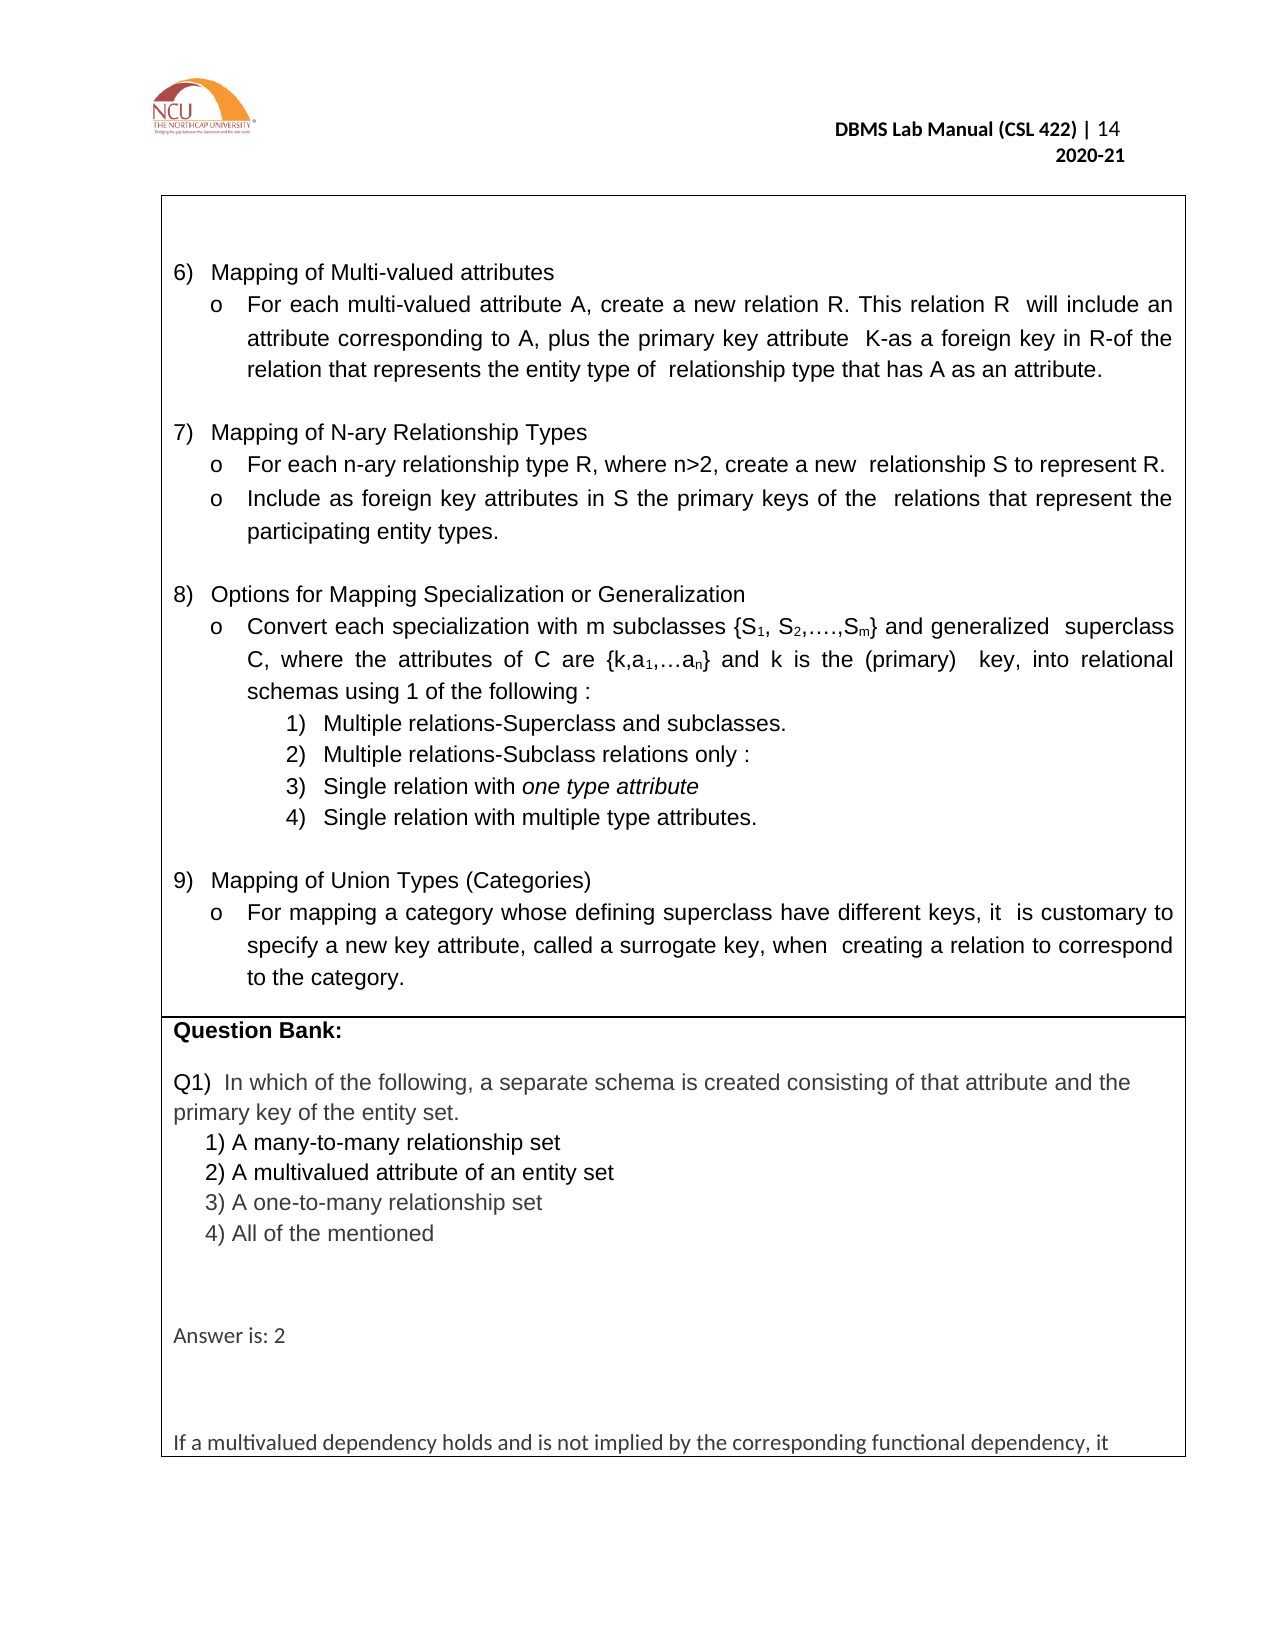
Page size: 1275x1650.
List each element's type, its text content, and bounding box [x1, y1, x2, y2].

picture [150, 75, 257, 136]
